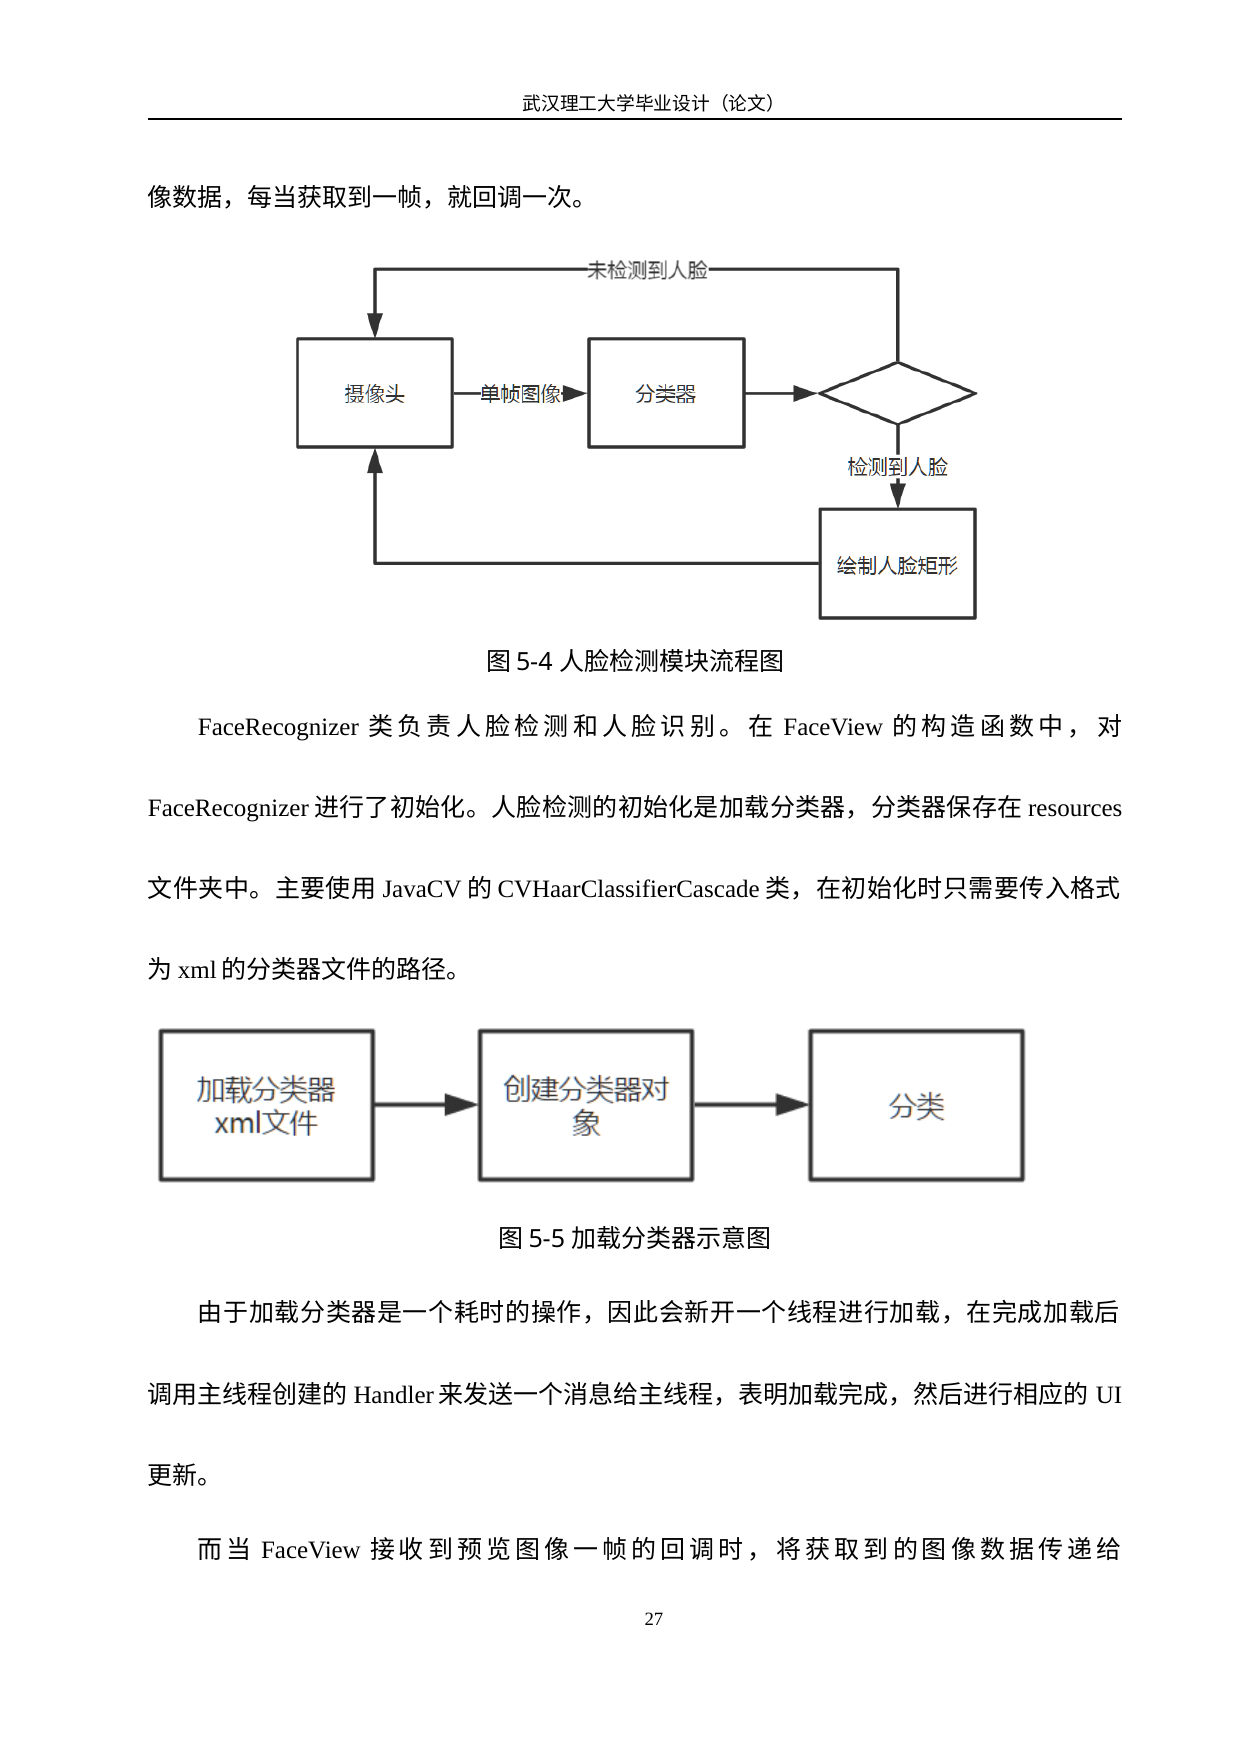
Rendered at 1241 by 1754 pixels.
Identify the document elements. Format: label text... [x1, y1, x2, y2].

text 图5-5 加载分类器示意图 [148, 1204, 1122, 1269]
text 由于加载分类器是一个耗时的操作，因此会新开一个线程进行加载，在完成加载后调用主线程创建的Handler来发送一个消息给主线程，表明加载完成，然后进行相应的UI更新。 [148, 1278, 1122, 1506]
text 图5-4 人脸检测模块流程图 [148, 627, 1122, 692]
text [148, 163, 1122, 228]
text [148, 1515, 1122, 1580]
picture [287, 236, 982, 622]
picture [147, 1013, 1034, 1201]
text FaceRecognizer类负责人脸检测和人脸识别。在FaceView的构造函数中，对FaceRecognizer进行了初始化。人脸检测的初始化是加载分类器，分类器保存在resources文件夹中。主要使用JavaCV的CVHaarClassifierCascade类，在初始化时只需要传入格式为xml的分类器文件的路径。 [148, 692, 1122, 1000]
